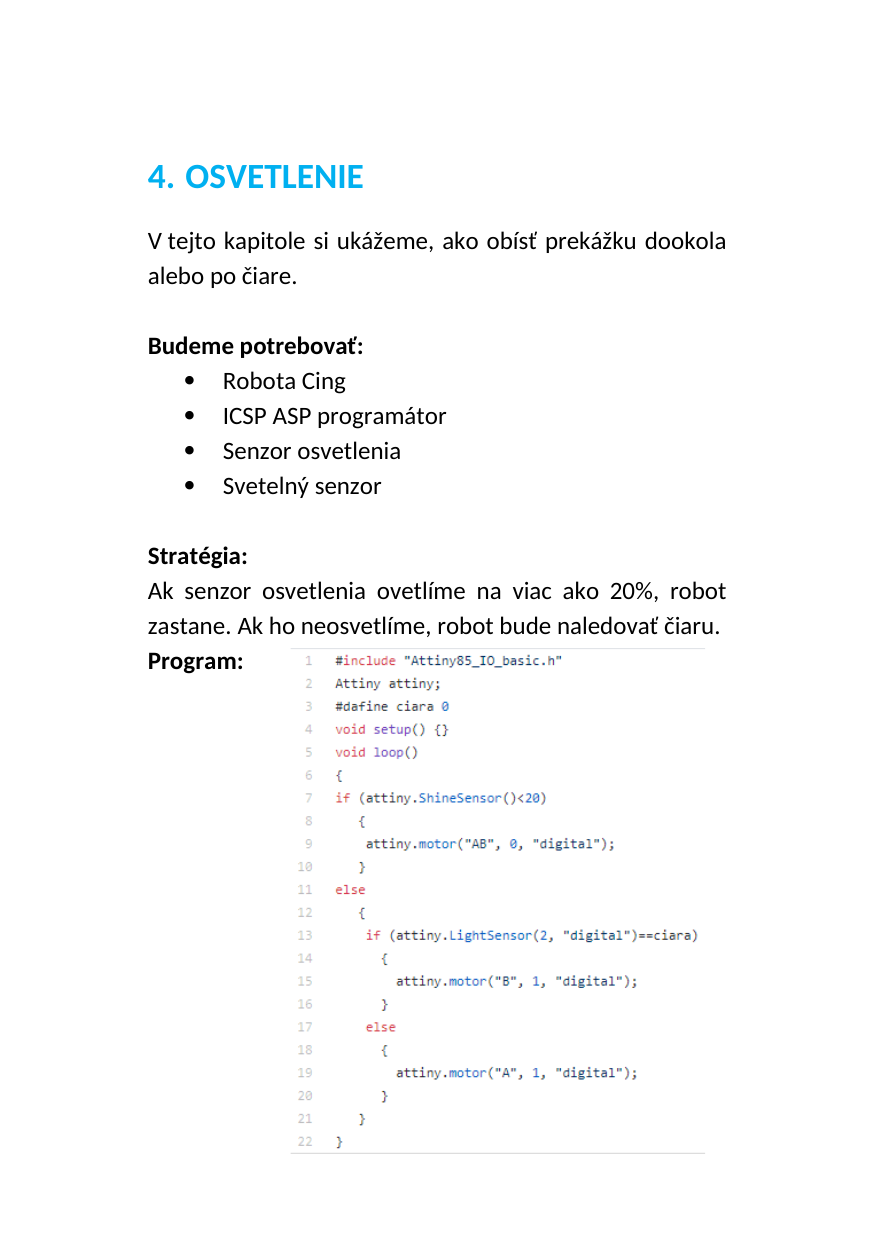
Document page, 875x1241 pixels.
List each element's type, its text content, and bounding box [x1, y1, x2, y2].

text Program: [148, 645, 726, 675]
text Ak senzor osvetlenia ovetlíme na viac ako 20%, robot zastane. Ak ho neosvetlíme, robot bude naledovať čiaru. [148, 575, 726, 640]
list Senzor osvetlenia [185, 435, 726, 465]
text Stratégia: [148, 540, 726, 570]
picture [289, 648, 705, 1152]
list Svetelný senzor [185, 470, 726, 500]
list ICSP ASP programátor [185, 400, 726, 430]
text V tejto kapitole si ukážeme, ako obísť prekážku dookola alebo po čiare. [148, 225, 726, 290]
text Budeme potrebovať: [148, 330, 726, 360]
subtitle OSVETLENIE [148, 154, 726, 198]
list Robota Cing [185, 365, 726, 395]
